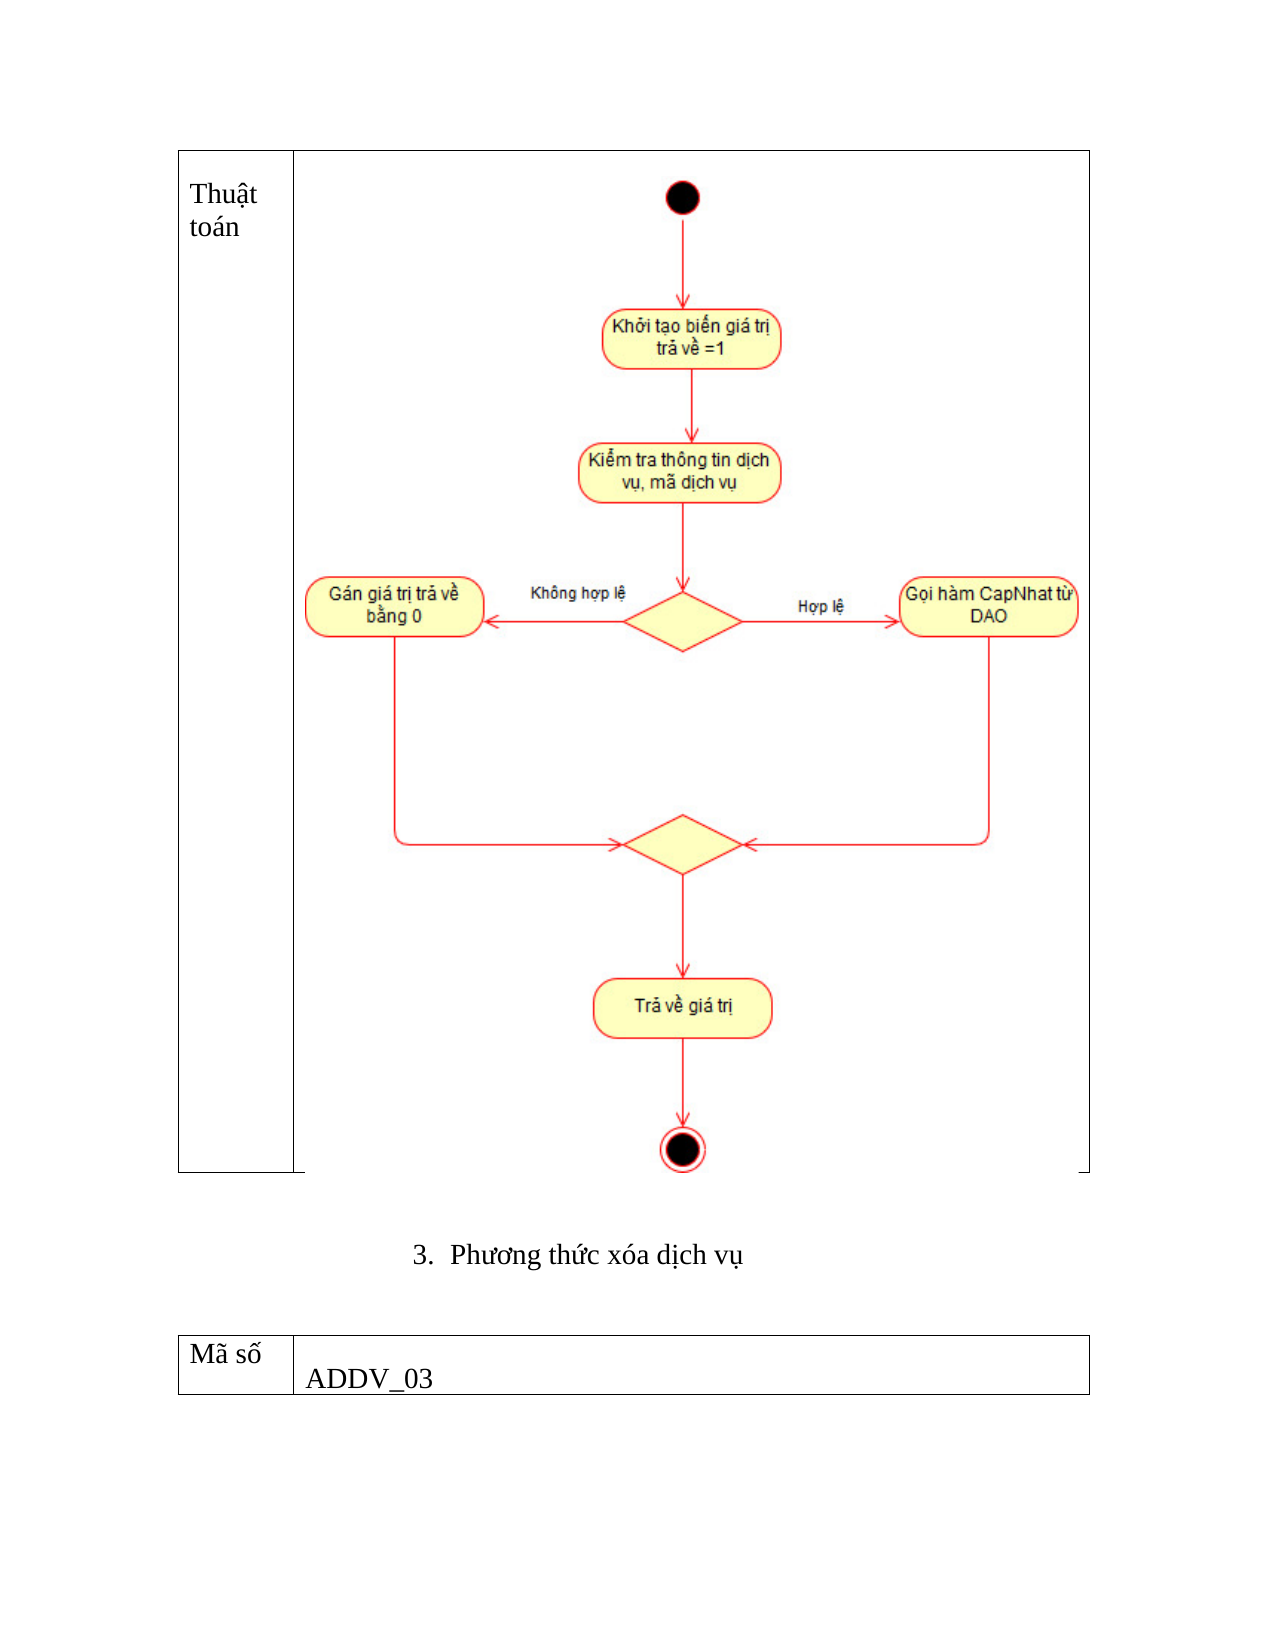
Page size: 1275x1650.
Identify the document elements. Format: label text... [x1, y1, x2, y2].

picture [305, 176, 1079, 1173]
table_header Mã số [179, 1336, 293, 1394]
title Phương thức xóa dịch vụ [412, 1237, 1125, 1309]
table_cell Thuật toán [179, 151, 293, 1172]
table_header ADDV_03 [294, 1336, 1089, 1394]
table_cell [294, 151, 1089, 1172]
